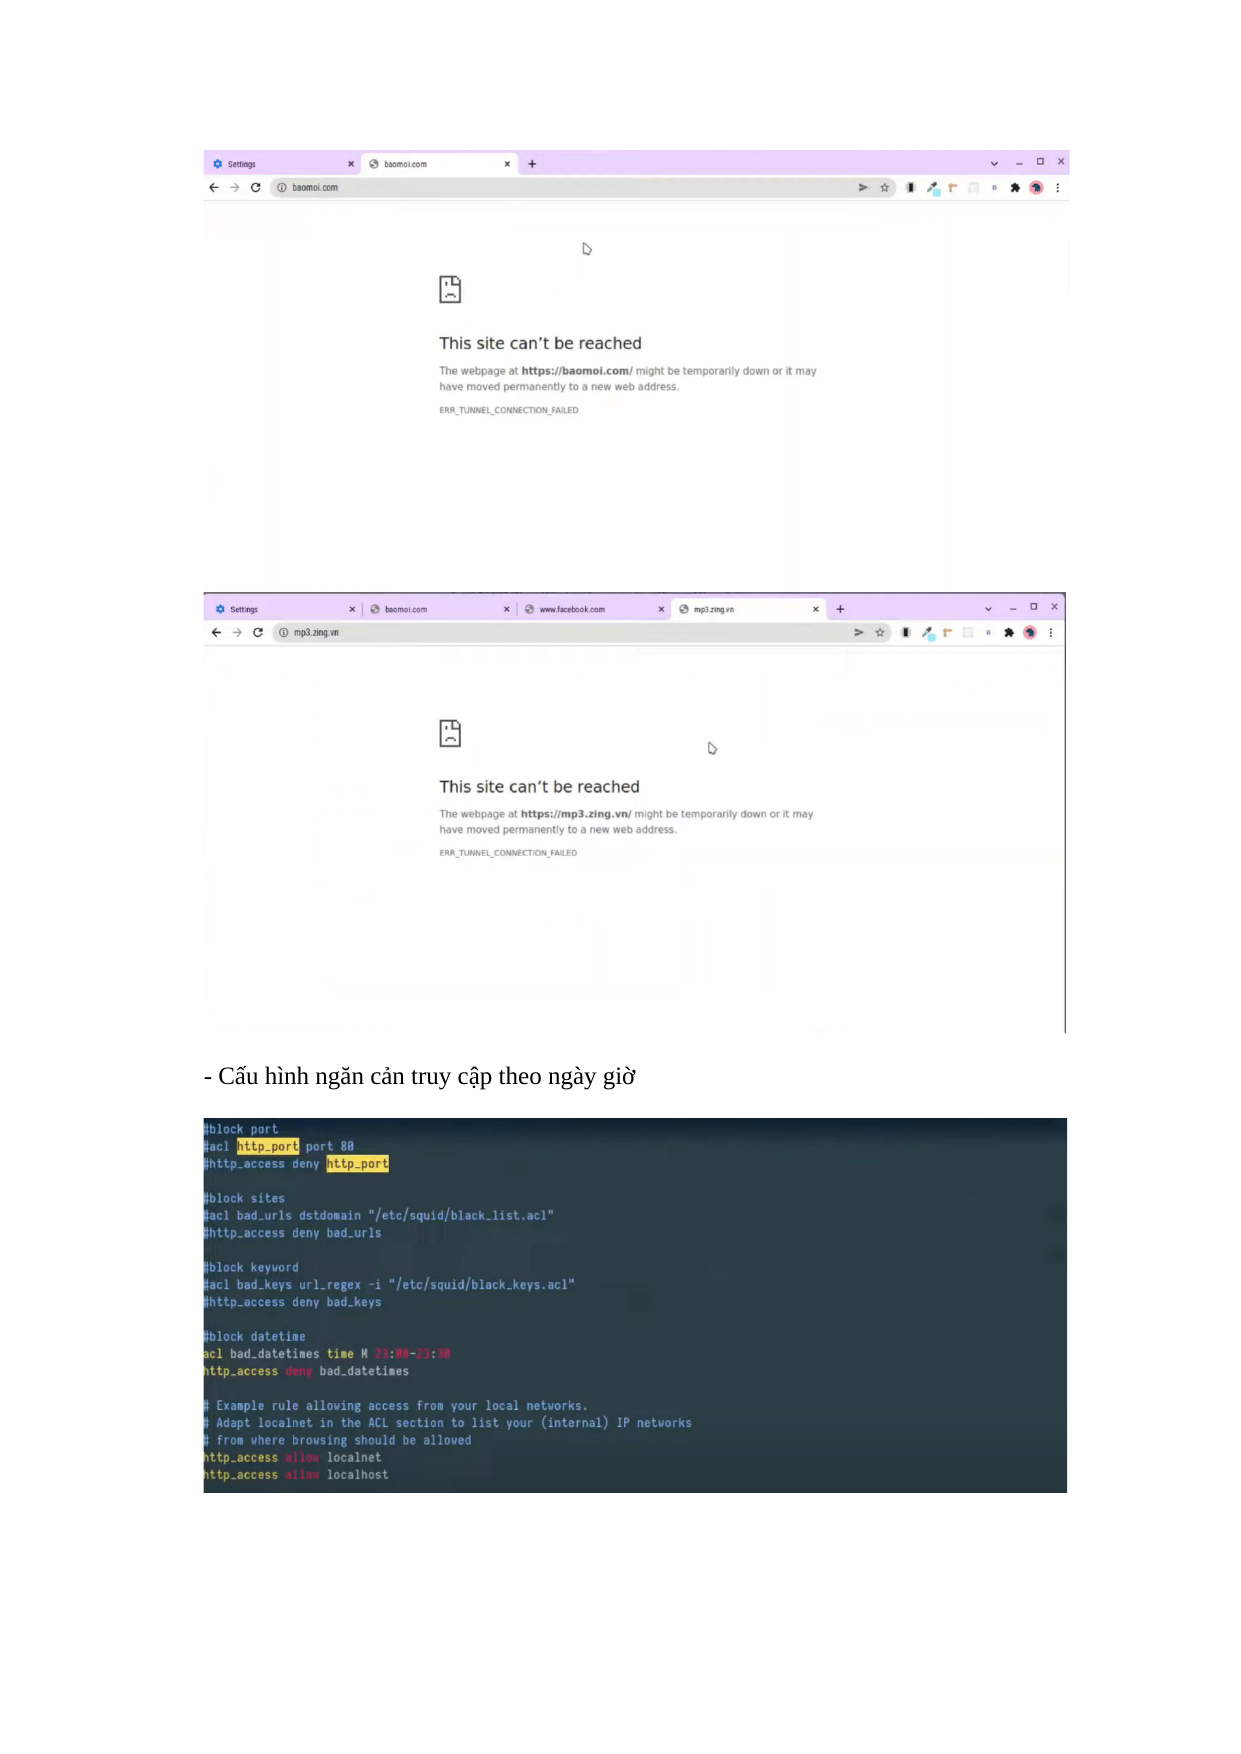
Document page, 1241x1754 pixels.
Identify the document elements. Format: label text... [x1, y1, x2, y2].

text - Cấu hình ngăn cản truy cập theo ngày giờ [203, 1061, 1053, 1090]
picture [203, 150, 1070, 1033]
picture [203, 1118, 1068, 1493]
